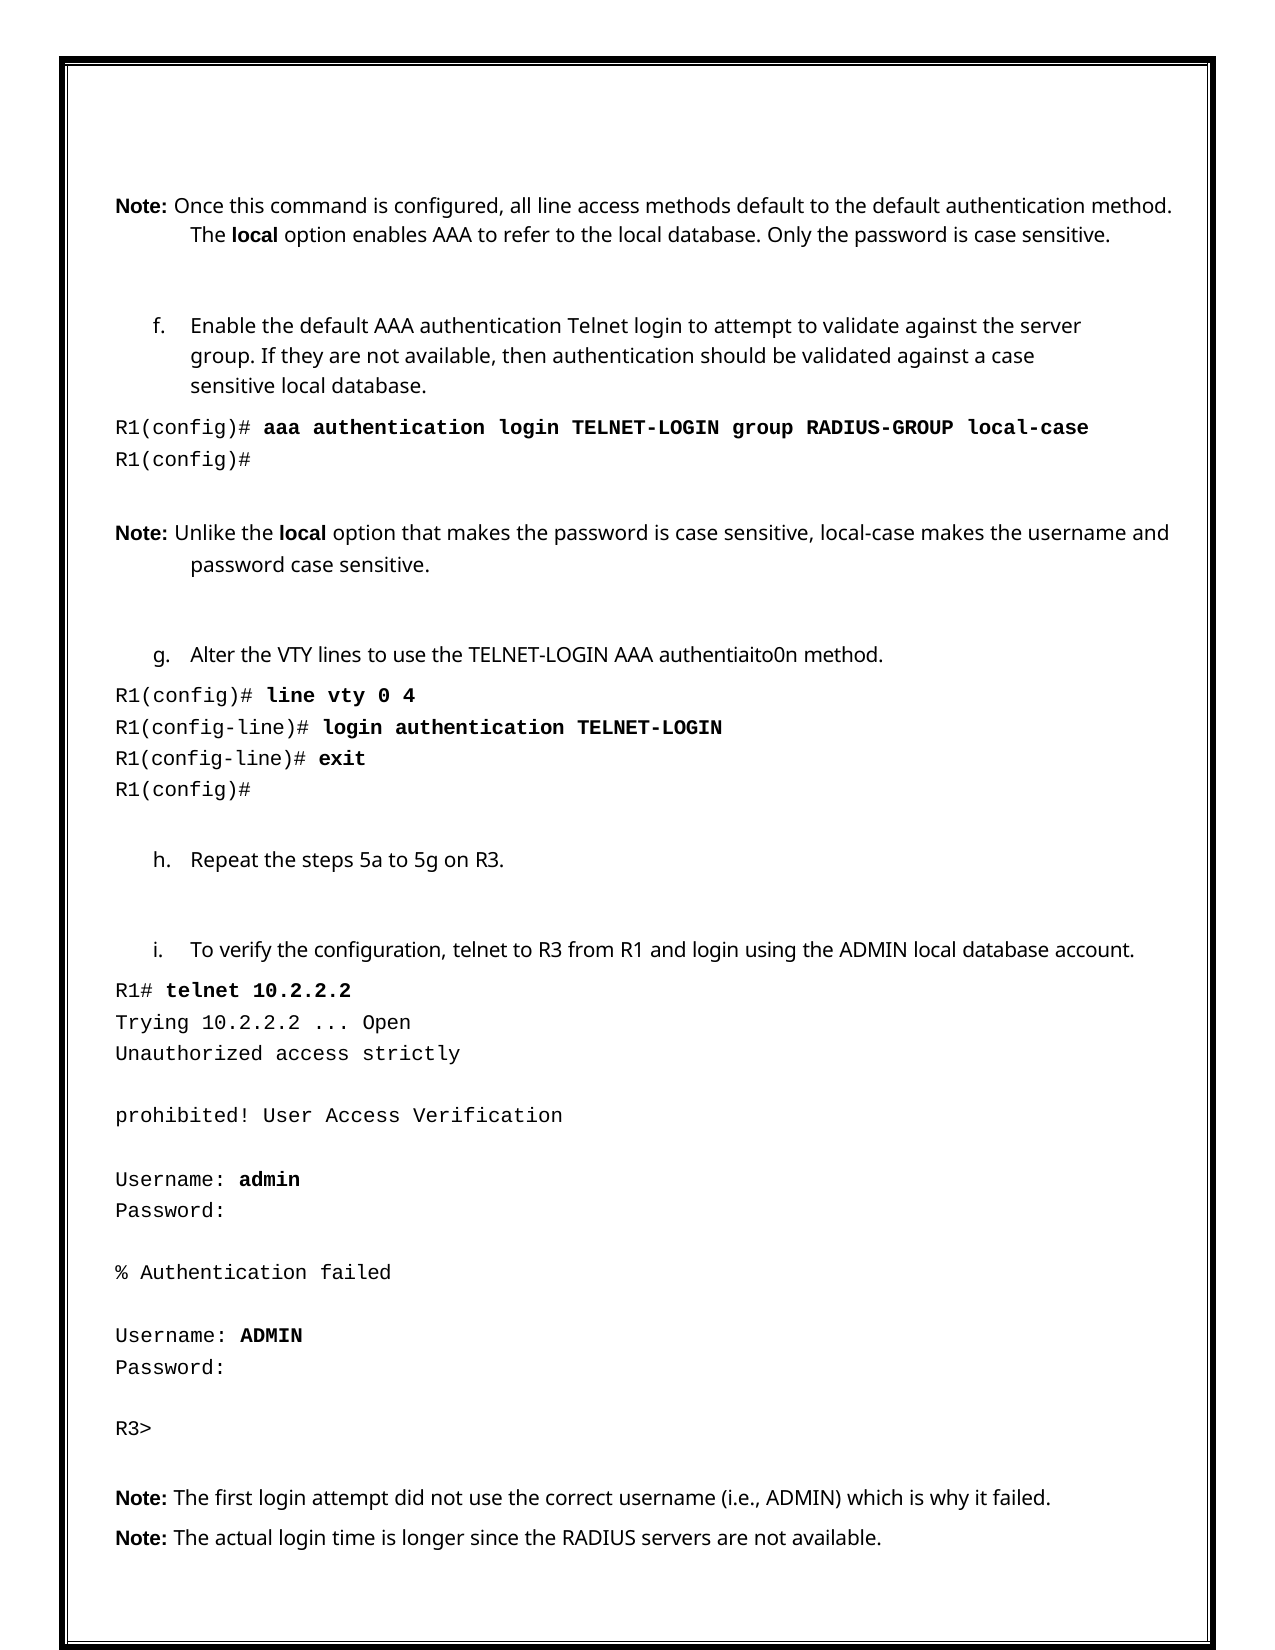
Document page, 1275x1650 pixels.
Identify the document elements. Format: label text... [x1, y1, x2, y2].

text R1(config)# line vty 0 4 [115, 685, 1207, 708]
text Note: Unlike the local option that makes the password is case sensitive, local-case makes the username and password case sensitive. [115, 518, 1178, 579]
text Username: admin [115, 1169, 1207, 1193]
list Enable the default AAA authentication Telnet login to attempt to validate against the server group. If they are not available, then authentication should be validated against a case sensitive local database. [153, 311, 1123, 399]
text Password: [115, 1355, 1207, 1379]
text R1(config-line)# exit [115, 748, 1207, 772]
text R1(config-line)# login authentication TELNET-LOGIN [115, 717, 1207, 741]
text R1# telnet 10.2.2.2 [115, 980, 1207, 1003]
list Alter the VTY lines to use the TELNET-LOGIN AAA authentiaito0n method. [153, 640, 1207, 668]
text Note: The first login attempt did not use the correct username (i.e., ADMIN) which is why it failed. [115, 1483, 1207, 1511]
text % Authentication failed Username: ADMIN [115, 1229, 478, 1355]
text Unauthorized access strictly prohibited! User Access Verification [115, 1043, 589, 1129]
text Trying 10.2.2.2 ... Open [115, 1012, 1207, 1036]
text R3> [115, 1418, 1207, 1441]
list Repeat the steps 5a to 5g on R3. [153, 845, 1207, 874]
text R1(config)# aaa authentication login TELNET-LOGIN group RADIUS-GROUP local-case [115, 417, 1207, 441]
text R1(config)# [115, 779, 1207, 803]
text Note: Once this command is configured, all line access methods default to the default authentication method. [115, 191, 1207, 219]
text Password: [115, 1200, 1207, 1224]
list To verify the configuration, telnet to R3 from R1 and login using the ADMIN local database account. [153, 936, 1207, 964]
text Note: The actual login time is longer since the RADIUS servers are not available. [115, 1523, 1207, 1552]
text R1(config)# [115, 448, 1207, 472]
text The local option enables AAA to refer to the local database. Only the password is case sensitive. [190, 220, 1207, 249]
